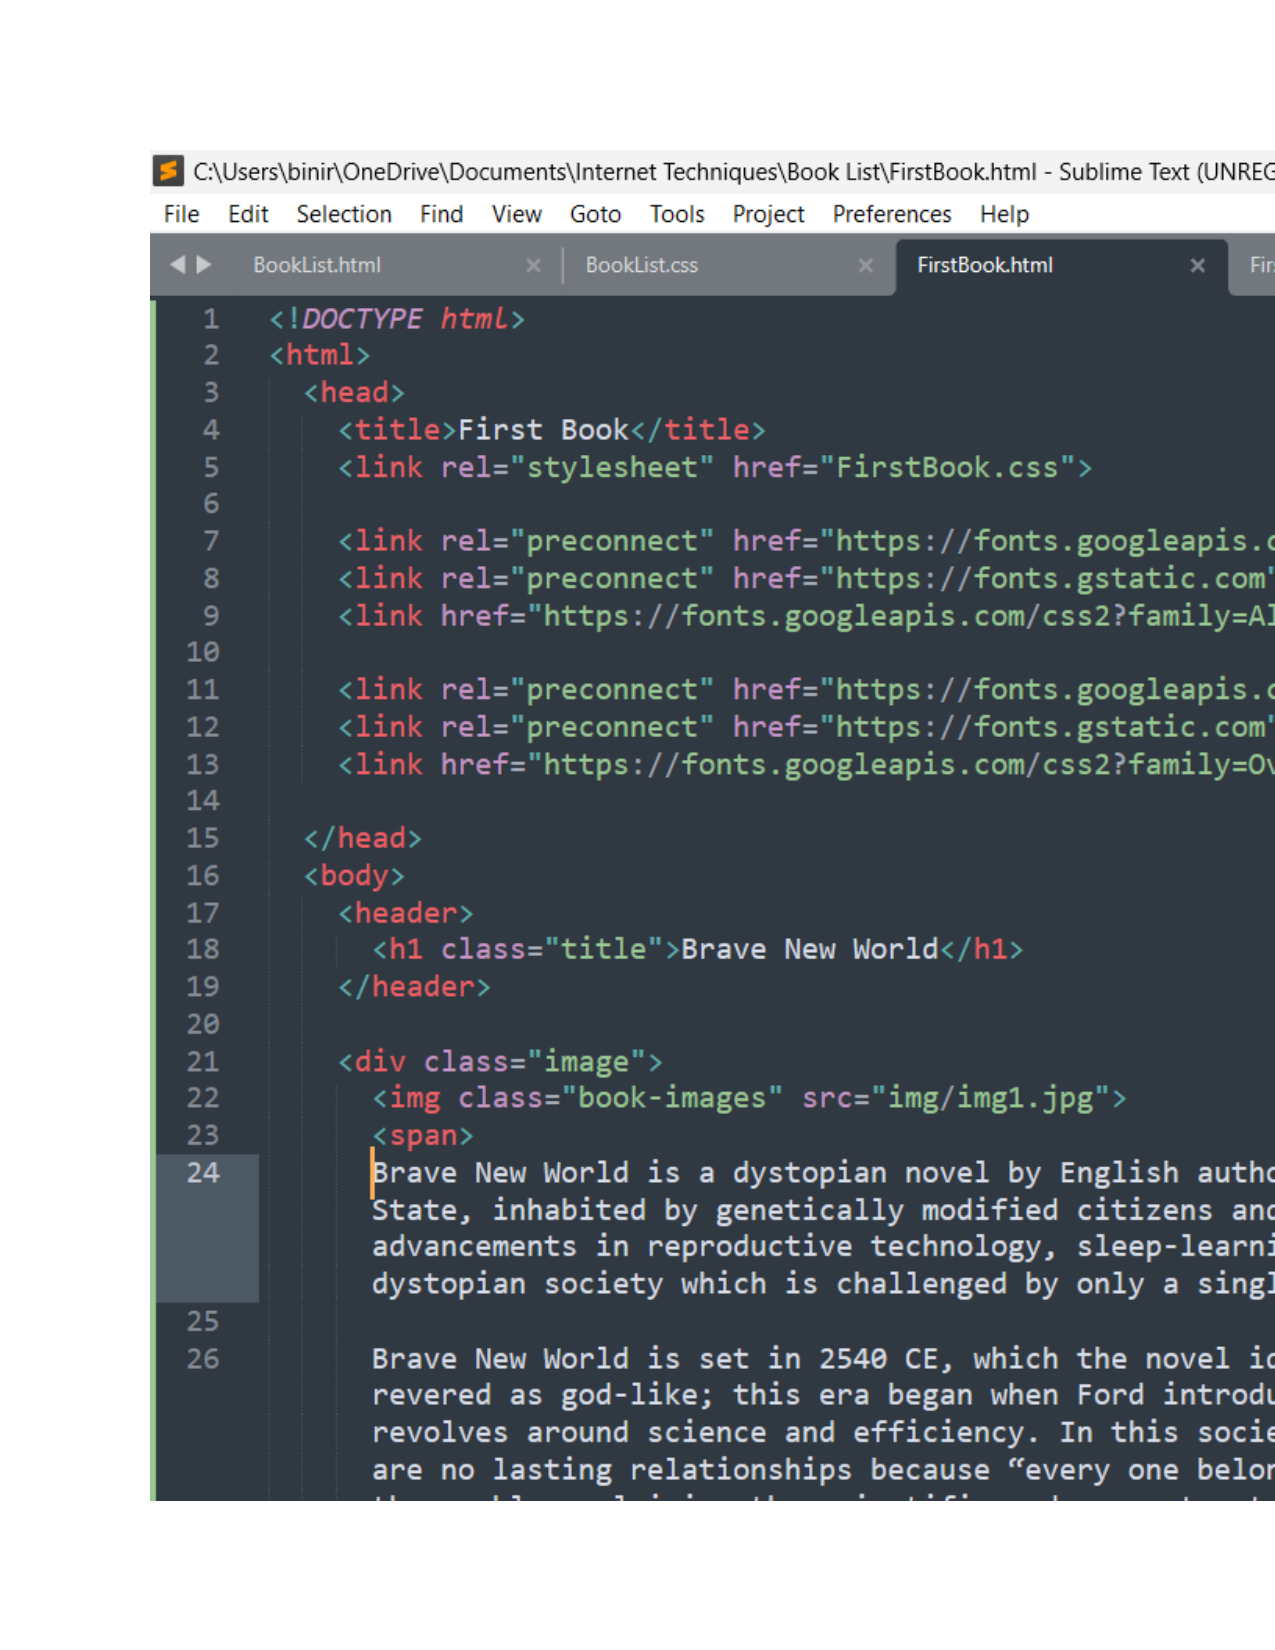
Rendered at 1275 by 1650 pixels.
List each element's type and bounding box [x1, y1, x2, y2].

picture [150, 150, 1275, 1501]
